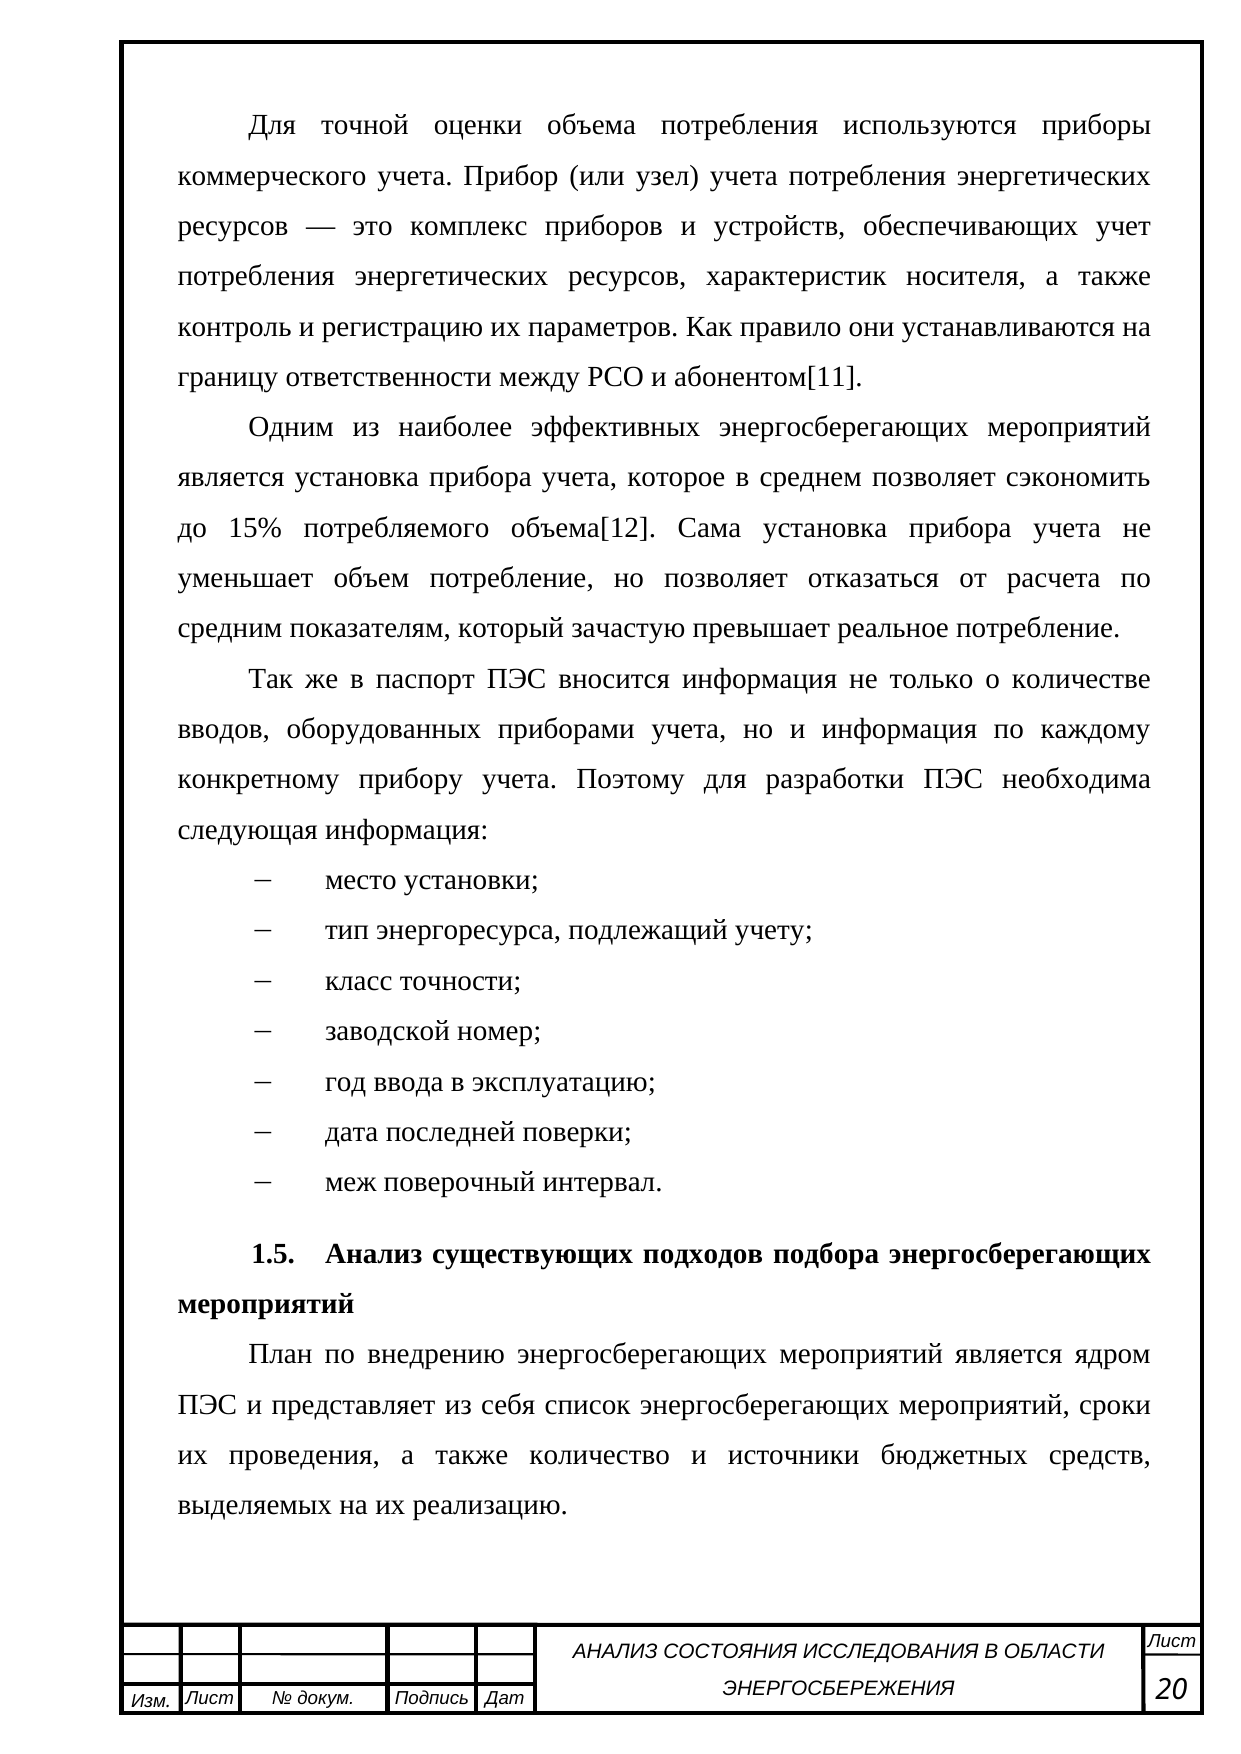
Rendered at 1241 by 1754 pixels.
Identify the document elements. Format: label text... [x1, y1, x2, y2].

list год ввода в эксплуатацию; [177, 1064, 1152, 1097]
list дата последней поверки; [177, 1114, 1152, 1148]
list место установки; [177, 862, 1152, 896]
text План по внедрению энергосберегающих мероприятий является ядром ПЭС и представляет из себя список энергосберегающих мероприятий, сроки их проведения, а также количество и источники бюджетных средств, выделяемых на их реализацию. [177, 1336, 1152, 1521]
subtitle Анализ существующих подходов подбора энергосберегающих мероприятий [177, 1236, 1152, 1320]
text Так же в паспорт ПЭС вносится информация не только о количестве вводов, оборудованных приборами учета, но и информация по каждому конкретному прибору учета. Поэтому для разработки ПЭС необходима следующая информация: [177, 661, 1152, 845]
list меж поверочный интервал. [177, 1164, 1152, 1198]
list заводской номер; [177, 1013, 1152, 1047]
text Одним из наиболее эффективных энергосберегающих мероприятий является установка прибора учета, которое в среднем позволяет сэкономить до 15% потребляемого объема[12]. Сама установка прибора учета не уменьшает объем потребление, но позволяет отказаться от расчета по средним показателям, который зачастую превышает реальное потребление. [177, 409, 1152, 644]
list класс точности; [177, 963, 1152, 997]
list тип энергоресурса, подлежащий учету; [177, 912, 1152, 946]
text Для точной оценки объема потребления используются приборы коммерческого учета. Прибор (или узел) учета потребления энергетических ресурсов — это комплекс приборов и устройств, обеспечивающих учет потребления энергетических ресурсов, характеристик носителя, а также контроль и регистрацию их параметров. Как правило они устанавливаются на границу ответственности между РСО и абонентом[11]. [177, 107, 1152, 392]
